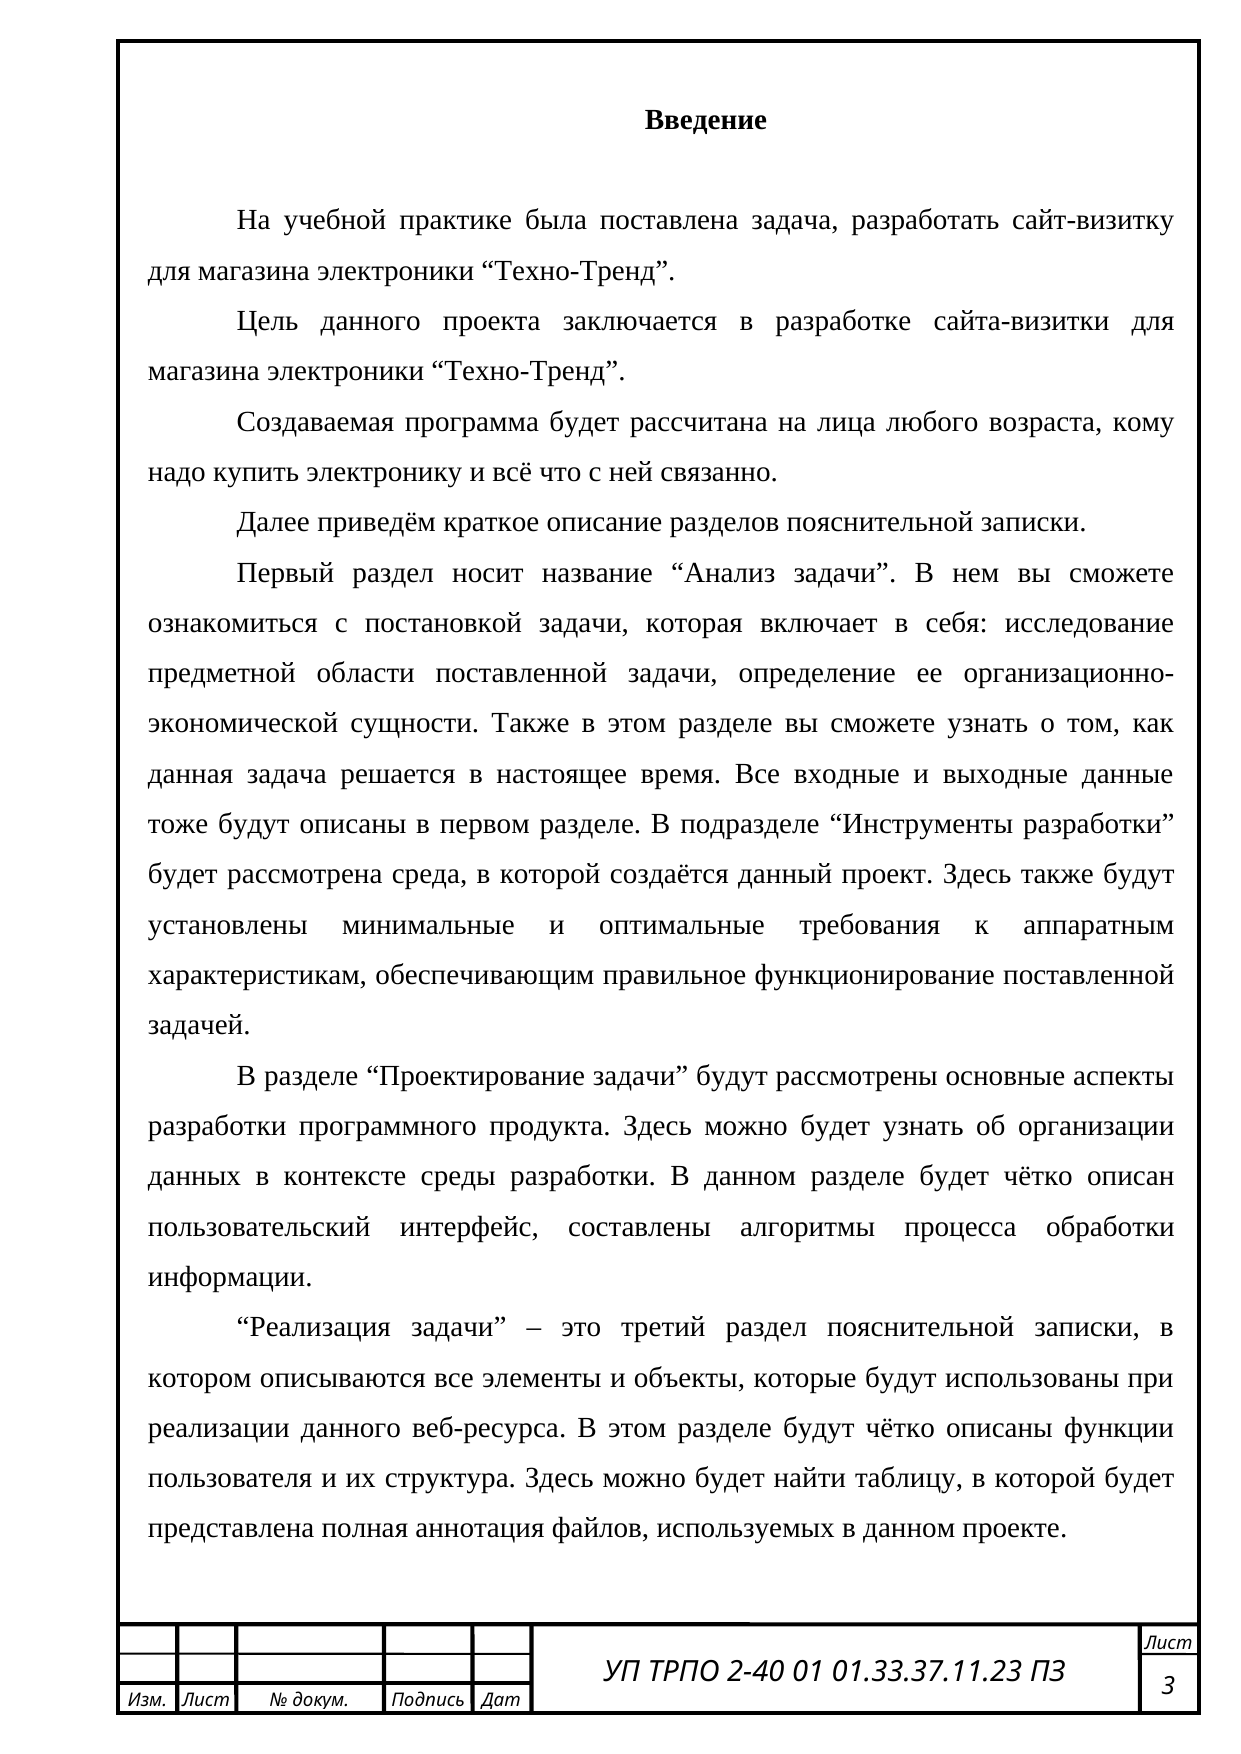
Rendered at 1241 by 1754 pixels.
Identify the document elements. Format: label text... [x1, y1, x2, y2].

text На учебной практике была поставлена задача, разработать сайт-визитку для магазина электроники “Техно-Тренд”. [148, 202, 1175, 286]
text “Реализация задачи” – это третий раздел пояснительной записки, в котором описываются все элементы и объекты, которые будут использованы при реализации данного веб-ресурса. В этом разделе будут чётко описаны функции пользователя и их структура. Здесь можно будет найти таблицу, в которой будет представлена полная аннотация файлов, используемых в данном проекте. [148, 1309, 1175, 1544]
text Далее приведём краткое описание разделов пояснительной записки. [148, 504, 1175, 538]
text Первый раздел носит название “Анализ задачи”. В нем вы сможете ознакомиться с постановкой задачи, которая включает в себя: исследование предметной области поставленной задачи, определение ее организационно- экономической сущности. Также в этом разделе вы сможете узнать о том, как данная задача решается в настоящее время. Все входные и выходные данные тоже будут описаны в первом разделе. В подразделе “Инструменты разработки” будет рассмотрена среда, в которой создаётся данный проект. Здесь также будут установлены минимальные и оптимальные требования к аппаратным характеристикам, обеспечивающим правильное функционирование поставленной задачей. [148, 555, 1175, 1041]
text Цель данного проекта заключается в разработке сайта-визитки для магазина электроники “Техно-Тренд”. [148, 303, 1175, 387]
text Введение [148, 102, 1175, 135]
text Создаваемая программа будет рассчитана на лица любого возраста, кому надо купить электронику и всё что с ней связанно. [148, 404, 1175, 488]
text В разделе “Проектирование задачи” будут рассмотрены основные аспекты разработки программного продукта. Здесь можно будет узнать об организации данных в контексте среды разработки. В данном разделе будет чётко описан пользовательский интерфейс, составлены алгоритмы процесса обработки информации. [148, 1058, 1175, 1293]
